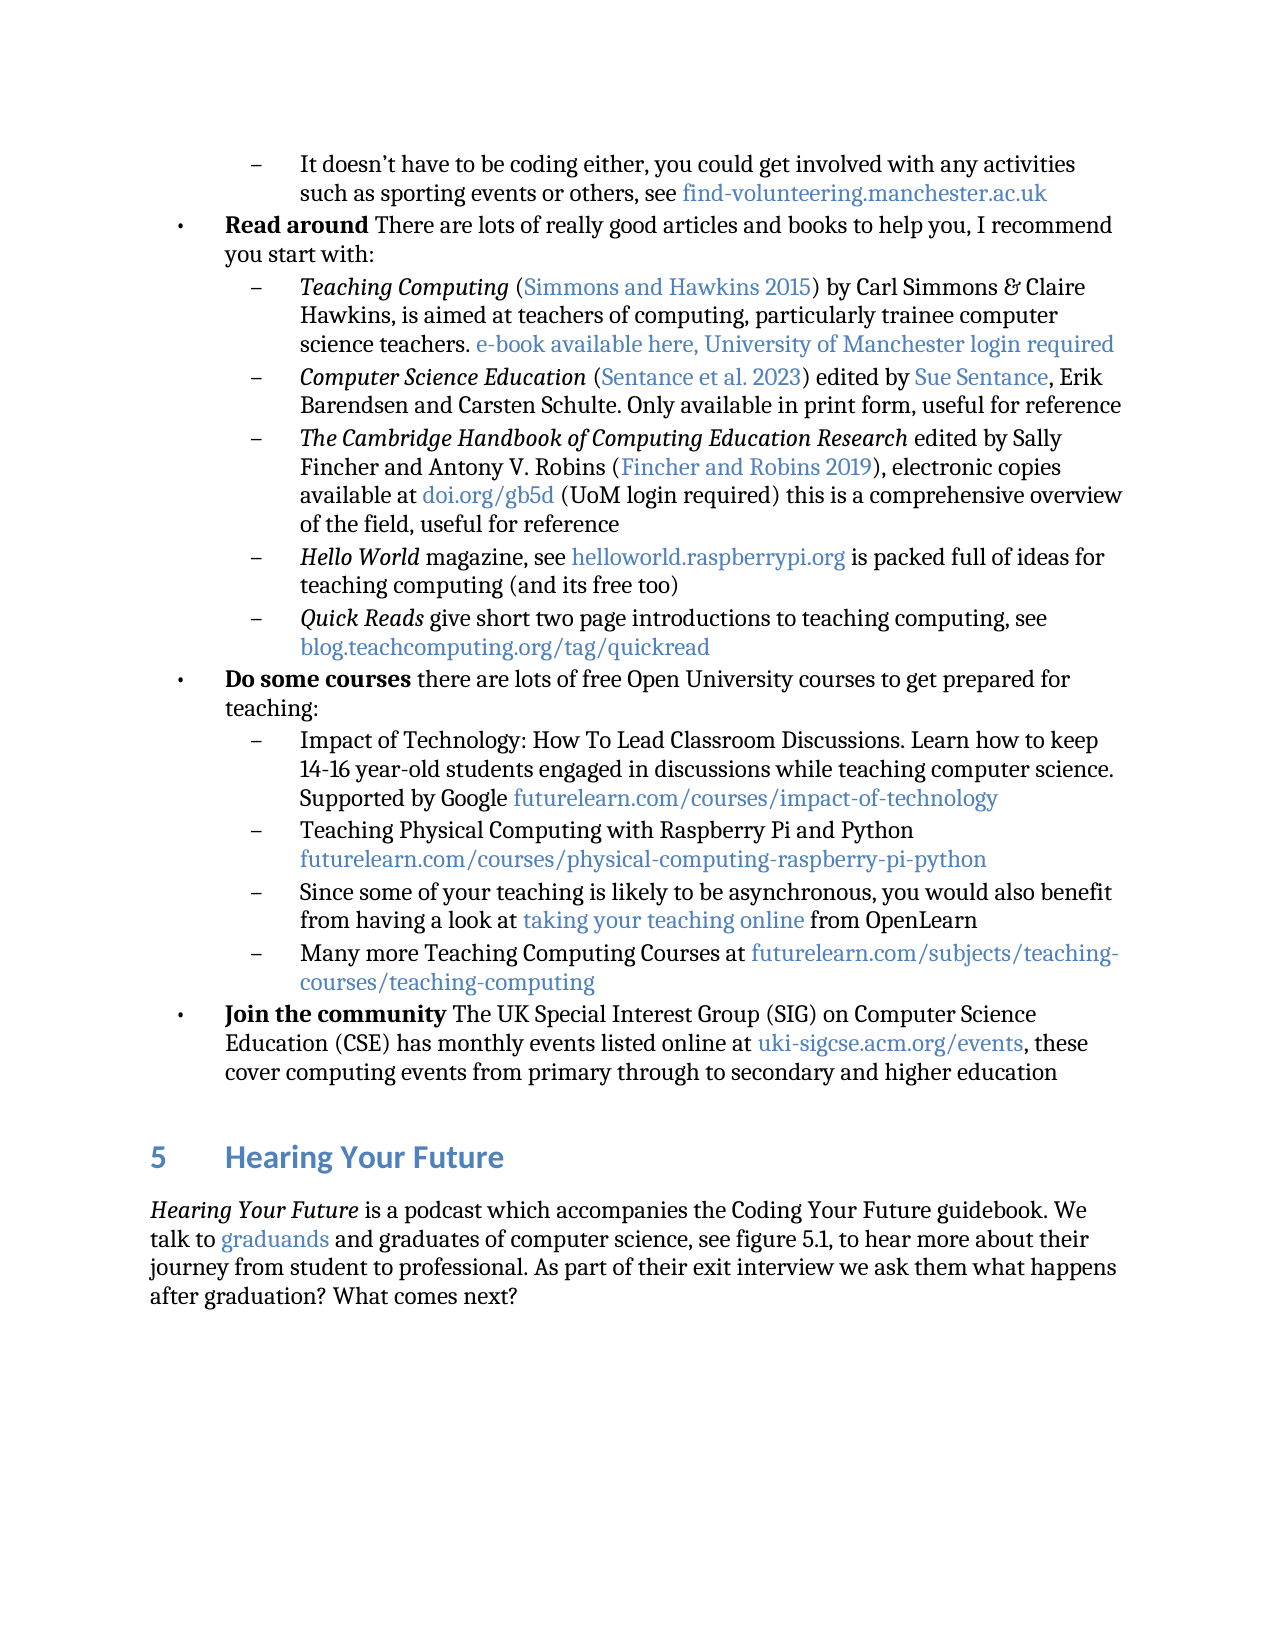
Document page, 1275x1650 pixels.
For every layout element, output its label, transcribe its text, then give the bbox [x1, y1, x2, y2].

list Computer Science Education (Sentance et al. 2023) edited by Sue Sentance, Erik Barendsen and Carsten Schulte. Only available in print form, useful for reference [250, 362, 1125, 420]
list Since some of your teaching is likely to be asynchronous, you would also benefit from having a look at taking your teaching online from OpenLearn [250, 877, 1125, 935]
list Read around There are lots of really good articles and books to help you, I recommend you start with: [175, 211, 1125, 269]
list Teaching Computing (Simmons and Hawkins 2015) by Carl Simmons & Claire Hawkins, is aimed at teachers of computing, particularly trainee computer science teachers. e-book available here, University of Manchester login required [250, 272, 1125, 359]
list Do some courses there are lots of free Open University courses to get prepared for teaching: [175, 665, 1125, 722]
list Teaching Physical Computing with Raspberry Pi and Python futurelearn.com/courses/physical-computing-raspberry-pi-python [250, 816, 1125, 874]
list Impact of Technology: How To Lead Classroom Discussions. Learn how to keep 14-16 year-old students engaged in discussions while teaching computer science. Supported by Google futurelearn.com/courses/impact-of-technology [250, 726, 1125, 812]
subtitle 5 Hearing Your Future [150, 1136, 1125, 1177]
list Quick Reads give short two page introductions to teaching computing, see blog.teachcomputing.org/tag/quickread [250, 604, 1125, 661]
list Join the community The UK Special Interest Group (SIG) on Computer Science Education (CSE) has monthly events listed online at uki-sigcse.acm.org/events, these cover computing events from primary through to secondary and higher education [175, 1000, 1125, 1086]
list It doesn’t have to be coding either, you could get involved with any activities such as sporting events or others, see find-volunteering.manchester.ac.uk [250, 150, 1125, 207]
list The Cambridge Handbook of Computing Education Research edited by Sally Fincher and Antony V. Robins (Fincher and Robins 2019), electronic copies available at doi.org/gb5d (UoM login required) this is a comprehensive overview of the field, useful for reference [250, 424, 1125, 539]
text Hearing Your Future is a podcast which accompanies the Coding Your Future guidebook. We talk to graduands and graduates of computer science, see figure 5.1, to hear more about their journey from student to professional. As part of their exit interview we ask them what happens after graduation? What comes next? [150, 1196, 1125, 1311]
list Hello World magazine, see helloworld.raspberrypi.org is packed full of ideas for teaching computing (and its free too) [250, 542, 1125, 600]
list Many more Teaching Computing Courses at futurelearn.com/subjects/teaching-courses/teaching-computing [250, 939, 1125, 996]
